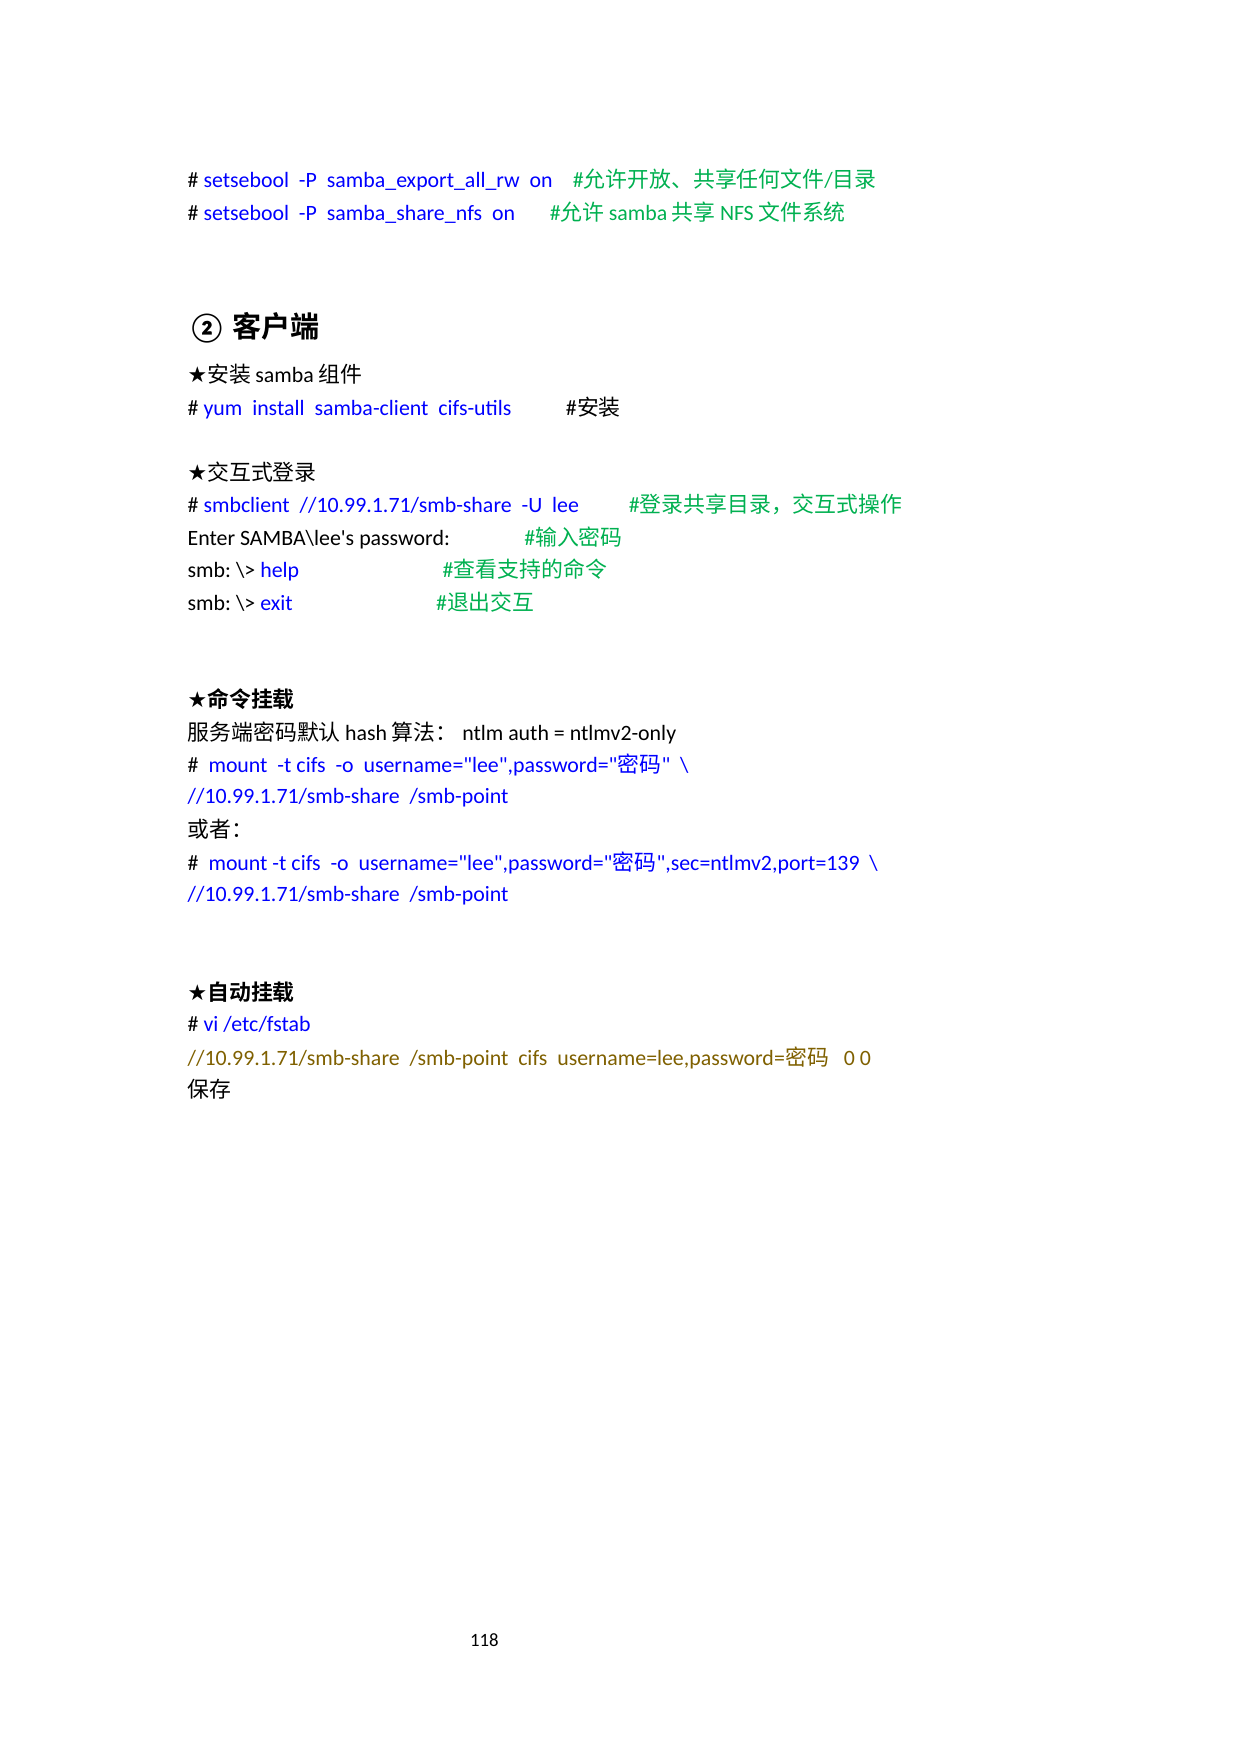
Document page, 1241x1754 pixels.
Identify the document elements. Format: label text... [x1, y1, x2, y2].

text # vi /etc/fstab [187, 1007, 1053, 1039]
text 服务端密码默认hash算法： ntlm auth = ntlmv2-only [187, 714, 1053, 747]
text smb: \> help #查看支持的命令 [187, 552, 1053, 584]
text //10.99.1.71/smb-share /smb-point [187, 877, 1053, 909]
text ★命令挂载 [187, 682, 1053, 714]
text # mount -t cifs -o username="lee",password="密码",sec=ntlmv2,port=139 \ [187, 844, 1053, 877]
text 或者： [187, 812, 1053, 844]
text ★安装samba 组件 [187, 357, 1053, 389]
text 保存 [187, 1072, 1053, 1104]
text //10.99.1.71/smb-share /smb-point cifs username=lee,password=密码 0 0 [187, 1039, 1053, 1072]
text Enter SAMBA\lee's password: #输入密码 [187, 519, 1053, 552]
text ★交互式登录 [187, 454, 1053, 487]
text # smbclient //10.99.1.71/smb-share -U lee #登录共享目录，交互式操作 [187, 487, 1053, 519]
text # setsebool -P samba_export_all_rw on #允许开放、共享任何文件/目录 [187, 162, 1053, 194]
text # setsebool -P samba_share_nfs on #允许samba共享NFS文件系统 [187, 194, 1053, 227]
text //10.99.1.71/smb-share /smb-point [187, 779, 1053, 812]
text ②客户端 [187, 292, 1053, 357]
text # mount -t cifs -o username="lee",password="密码" \ [187, 747, 1053, 779]
text ★自动挂载 [187, 974, 1053, 1007]
text # yum install samba-client cifs-utils #安装 [187, 389, 1053, 422]
text smb: \> exit #退出交互 [187, 584, 1053, 617]
